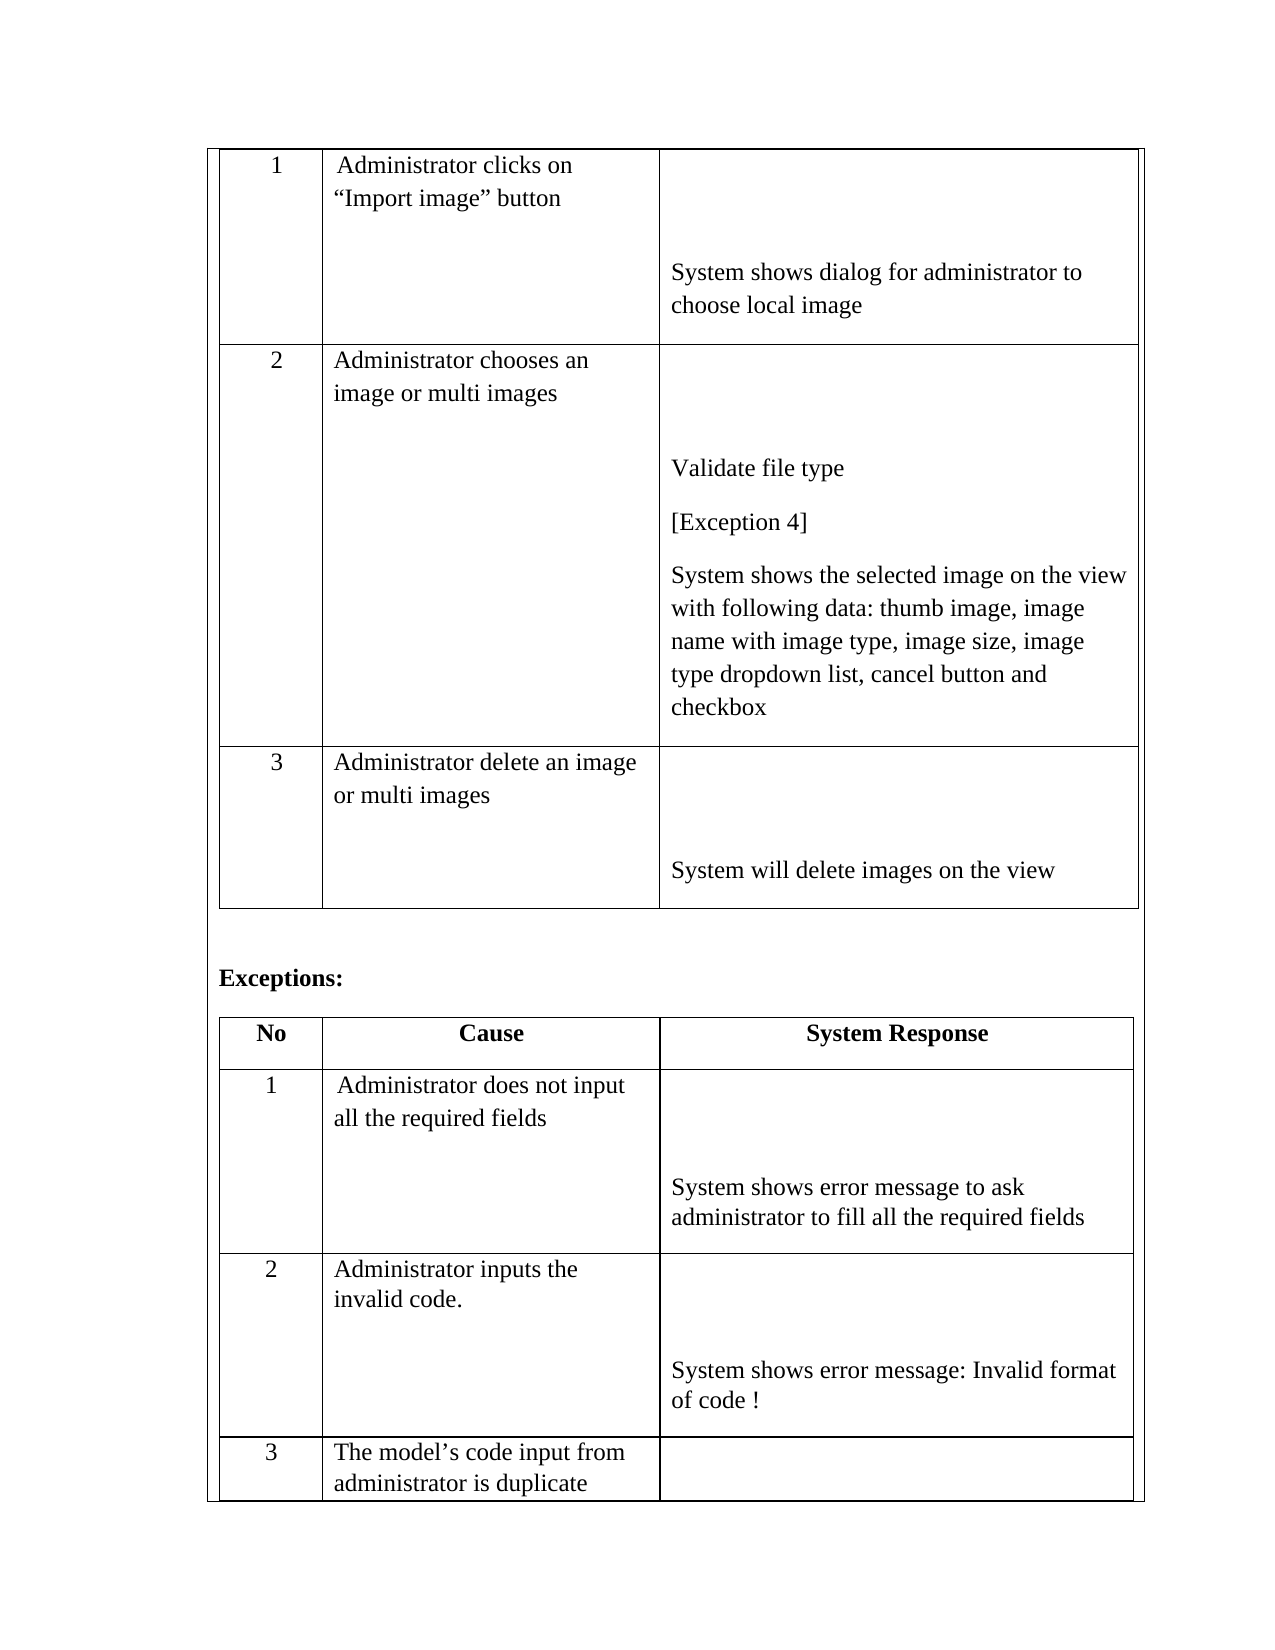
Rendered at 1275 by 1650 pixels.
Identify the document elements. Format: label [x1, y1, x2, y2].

table_cell [208, 149, 1144, 1501]
